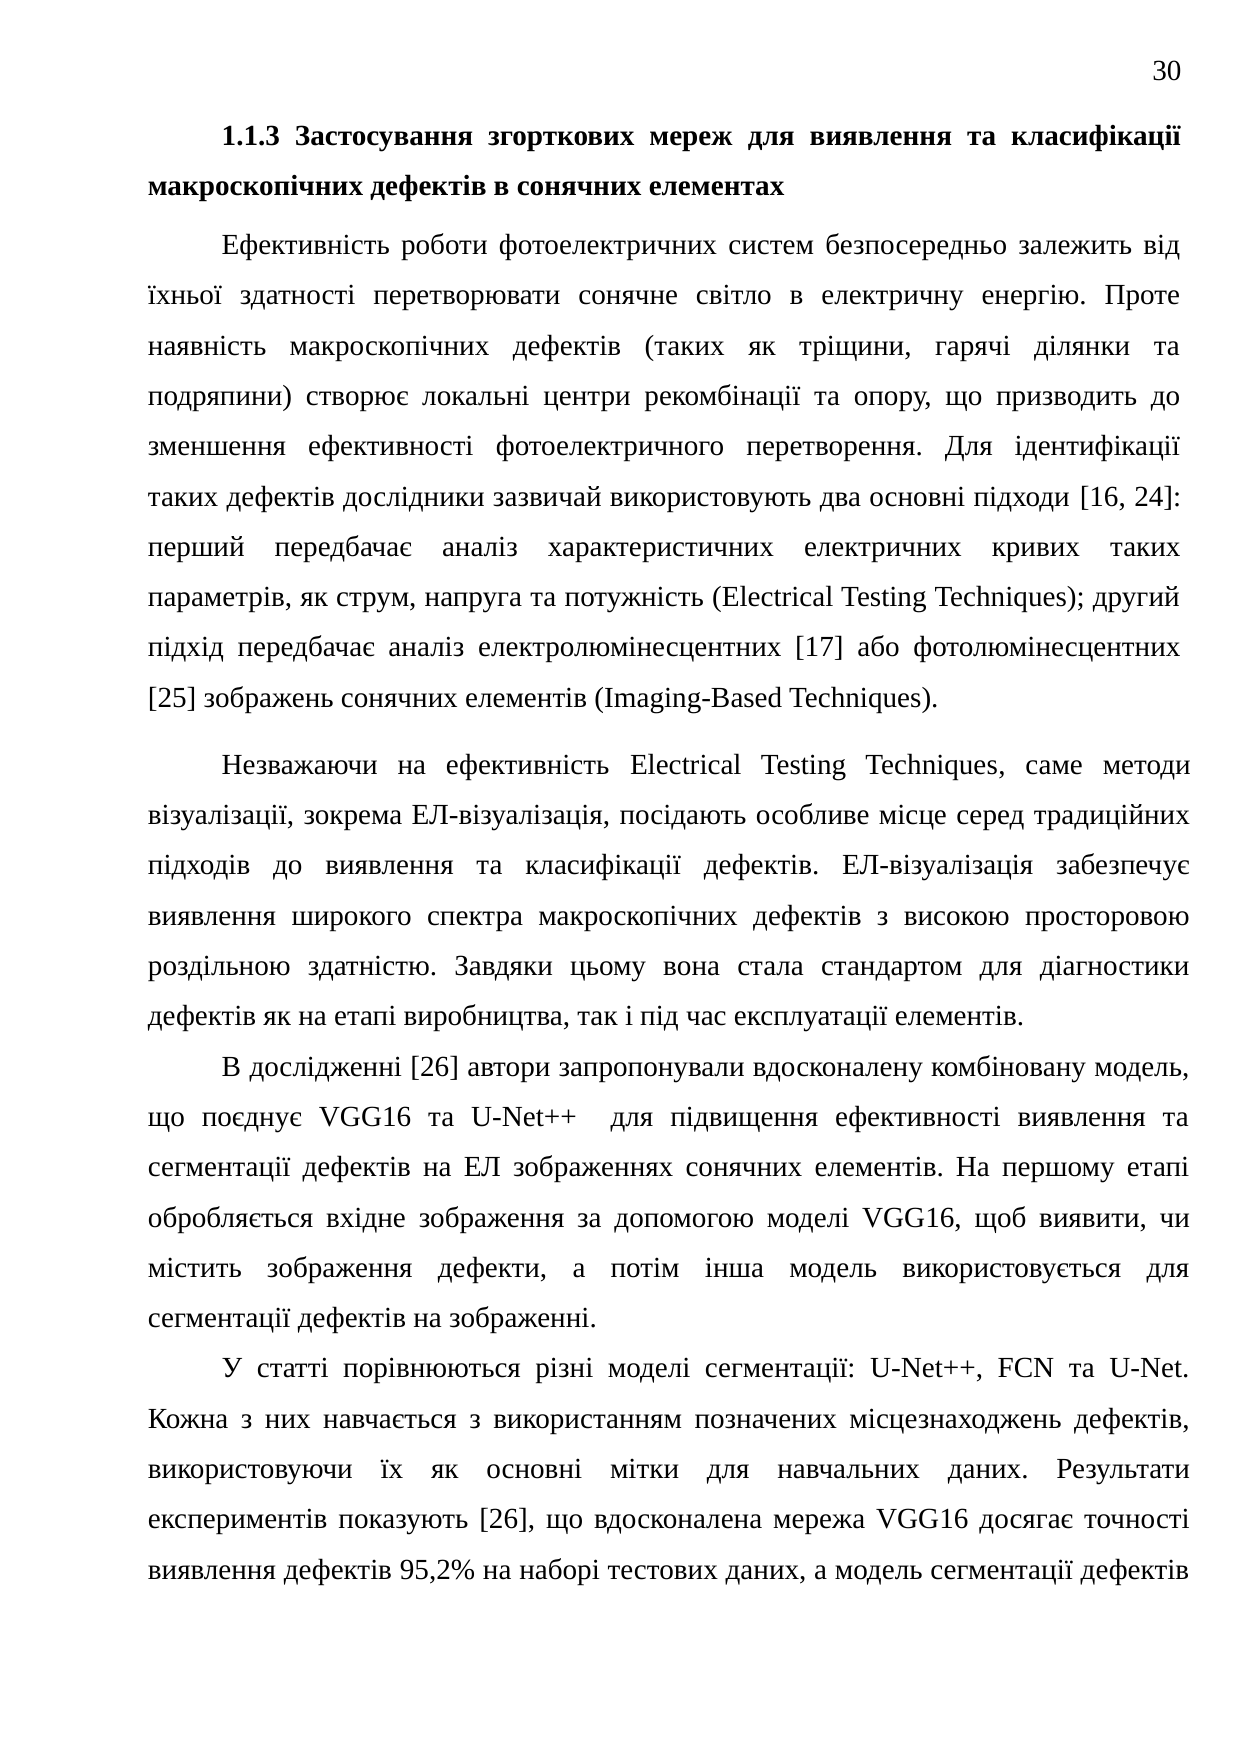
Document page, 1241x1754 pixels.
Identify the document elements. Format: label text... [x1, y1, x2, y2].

text Ефективність роботи фотоелектричних систем безпосередньо залежить від їхньої здатності перетворювати сонячне світло в електричну енергію. Проте наявність макроскопічних дефектів (таких як тріщини, гарячі ділянки та подряпини) створює локальні центри рекомбінації та опору, що призводить до зменшення ефективності фотоелектричного перетворення. Для ідентифікації таких дефектів дослідники зазвичай використовують два основні підходи [16, 24]: перший передбачає аналіз характеристичних електричних кривих таких параметрів, як струм, напруга та потужність (Electrical Testing Techniques); другий підхід передбачає аналіз електролюмінесцентних [17] або фотолюмінесцентних [25] зображень сонячних елементів (Imaging-Based Techniques). [148, 227, 1181, 713]
list В дослідженні [26] автори запропонували вдосконалену комбіновану модель, що поєднує VGG16 та U-Net++ для підвищення ефективності виявлення та сегментації дефектів на ЕЛ зображеннях сонячних елементів. На першому етапі обробляється вхідне зображення за допомогою моделі VGG16, щоб виявити, чи містить зображення дефекти, а потім інша модель використовується для сегментації дефектів на зображенні. [148, 1049, 1191, 1334]
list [148, 1351, 1191, 1585]
subtitle 1.1.3 Застосування згорткових мереж для виявлення та класифікації макроскопічних дефектів в сонячних елементах [148, 118, 1181, 202]
list Незважаючи на ефективність Electrical Testing Techniques, саме методи візуалізації, зокрема ЕЛ-візуалізація, посідають особливе місце серед традиційних підходів до виявлення та класифікації дефектів. ЕЛ-візуалізація забезпечує виявлення широкого спектра макроскопічних дефектів з високою просторовою роздільною здатністю. Завдяки цьому вона стала стандартом для діагностики дефектів як на етапі виробництва, так і під час експлуатації елементів. [148, 747, 1191, 1032]
